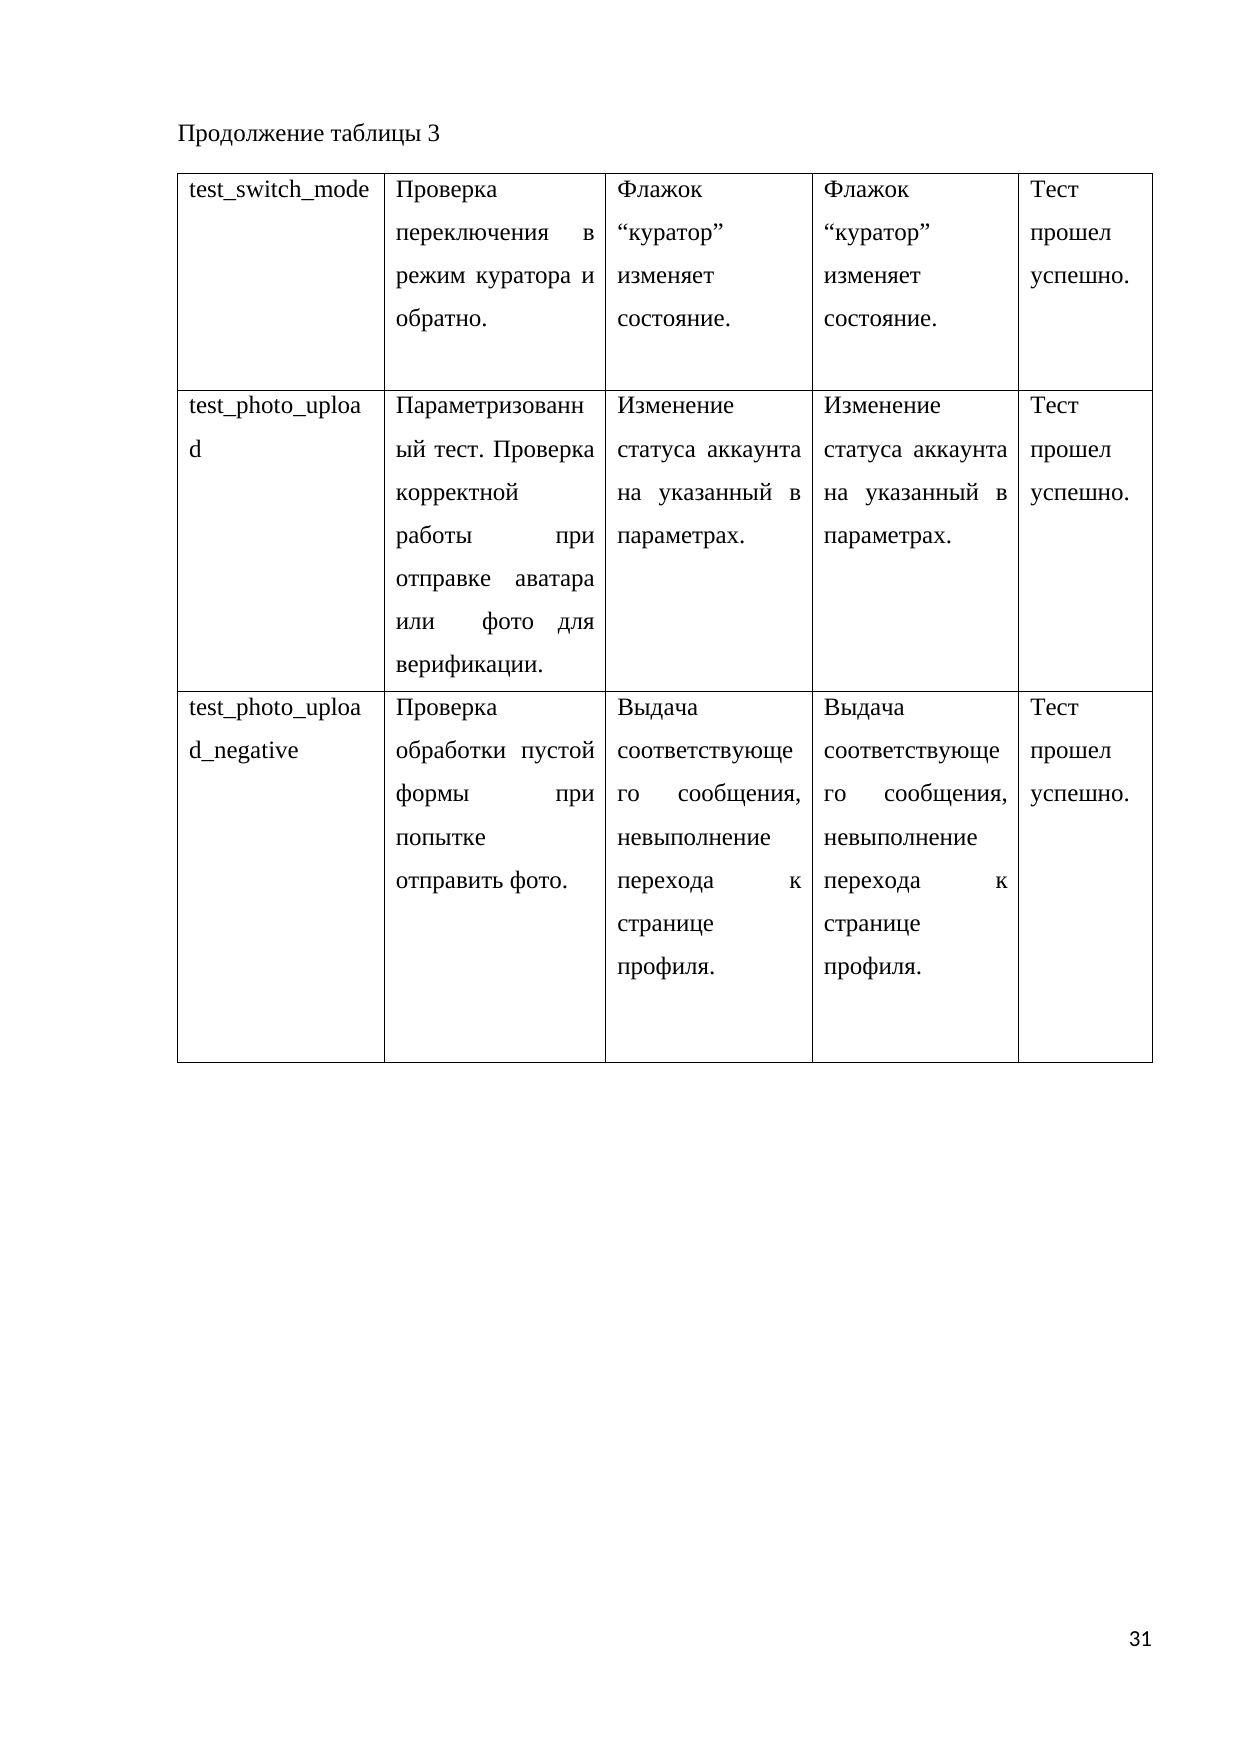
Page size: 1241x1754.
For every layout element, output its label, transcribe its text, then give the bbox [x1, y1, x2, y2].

table_header test_switch_mode [178, 174, 384, 389]
table_header Проверка переключения в режим куратора и обратно. [385, 174, 605, 389]
table_cell Параметризованный тест. Проверка корректной работы при отправке аватара или фото для верификации. [385, 391, 605, 691]
table_cell Выдача соответствующего сообщения, невыполнение перехода к странице профиля. [813, 692, 1018, 1062]
table_header Флажок “куратор” изменяет состояние. [813, 174, 1018, 389]
table_cell Тест прошел успешно. [1019, 391, 1152, 691]
table_cell test_photo_upload [178, 391, 384, 691]
text Продолжение таблицы 3 [177, 118, 1152, 147]
table_cell Изменение статуса аккаунта на указанный в параметрах. [606, 391, 812, 691]
table_header Флажок “куратор” изменяет состояние. [606, 174, 812, 389]
table_cell test_photo_upload_negative [178, 692, 384, 1062]
table_cell Изменение статуса аккаунта на указанный в параметрах. [813, 391, 1018, 691]
table_header Тест прошел успешно. [1019, 174, 1152, 389]
table_cell Тест прошел успешно. [1019, 692, 1152, 1062]
table_cell Проверка обработки пустой формы при попытке отправить фото. [385, 692, 605, 1062]
table_cell Выдача соответствующего сообщения, невыполнение перехода к странице профиля. [606, 692, 812, 1062]
